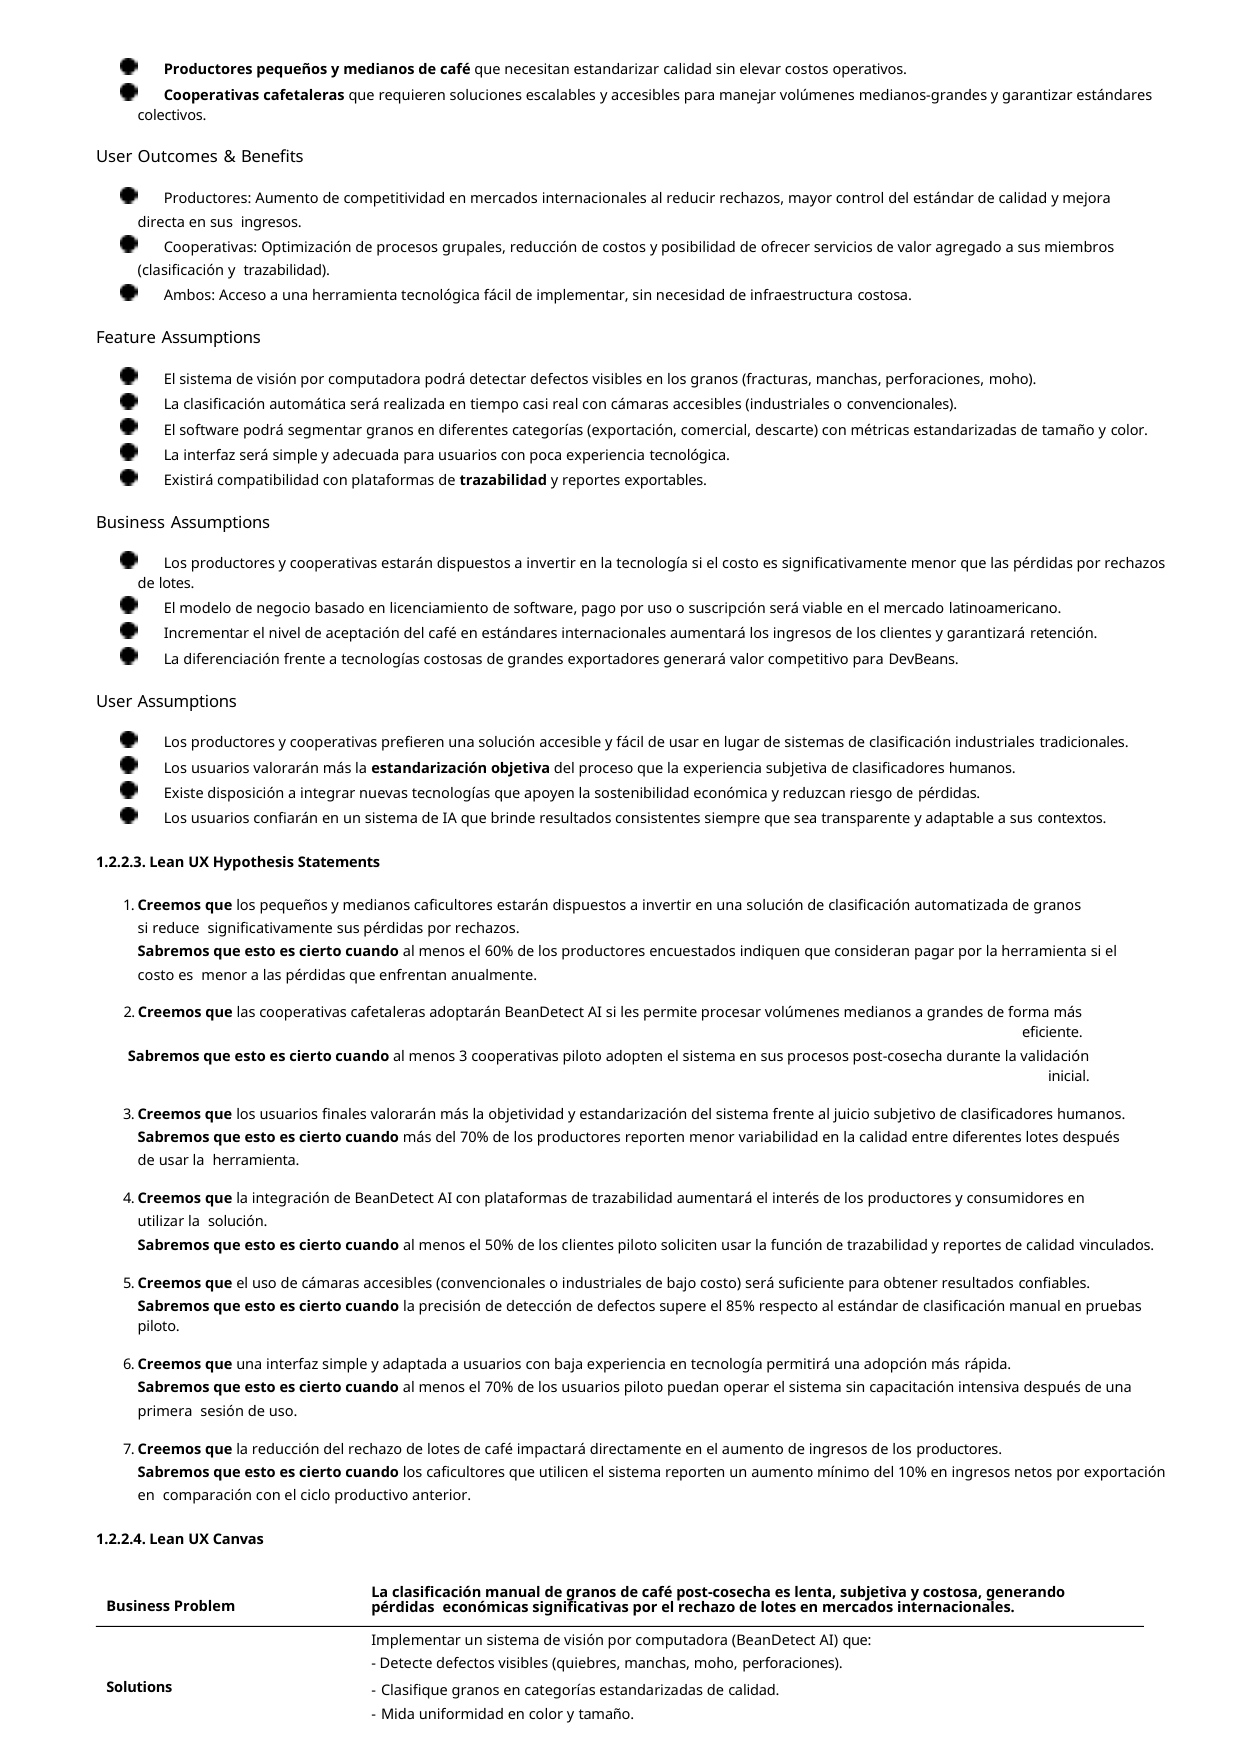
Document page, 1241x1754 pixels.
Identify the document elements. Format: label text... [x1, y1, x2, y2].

text Business Problem La clasificación manual de granos de café post-cosecha es lenta, subjetiva y costosa, generando pérdidas económicas significativas por el rechazo de lotes en mercados internacionales. [106, 1578, 1087, 1617]
list Cooperativas cafetaleras que requieren soluciones escalables y accesibles para manejar volúmenes medianos-grandes y garantizar estándares colectivos. [120, 83, 1166, 124]
list Productores pequeños y medianos de café que necesitan estandarizar calidad sin elevar costos operativos. [120, 57, 1166, 79]
text Sabremos que esto es cierto cuando al menos el 60% de los productores encuestados indiquen que consideran pagar por la herramienta si el costo es menor a las pérdidas que enfrentan anualmente. [137, 941, 1138, 984]
list La clasificación automática será realizada en tiempo casi real con cámaras accesibles (industriales o convencionales). [120, 392, 1166, 414]
list Productores: Aumento de competitividad en mercados internacionales al reducir rechazos, mayor control del estándar de calidad y mejora directa en sus ingresos. [120, 186, 1119, 231]
picture [120, 187, 138, 204]
list Creemos que el uso de cámaras accesibles (convencionales o industriales de bajo costo) será suficiente para obtener resultados confiables. [123, 1272, 1166, 1292]
list La interfaz será simple y adecuada para usuarios con poca experiencia tecnológica. [120, 443, 1166, 464]
list Creemos que una interfaz simple y adaptada a usuarios con baja experiencia en tecnología permitirá una adopción más rápida. [123, 1354, 1166, 1374]
list Los usuarios confiarán en un sistema de IA que brinde resultados consistentes siempre que sea transparente y adaptable a sus contextos. [120, 806, 1166, 828]
text Sabremos que esto es cierto cuando al menos el 50% de los clientes piloto soliciten usar la función de trazabilidad y reportes de calidad vinculados. [137, 1234, 1166, 1254]
list Lean UX Hypothesis Statements [96, 852, 1166, 872]
list Clasifique granos en categorías estandarizadas de calidad. [371, 1680, 1166, 1700]
text Business Assumptions [96, 510, 1166, 533]
text Sabremos que esto es cierto cuando los caficultores que utilicen el sistema reporten un aumento mínimo del 10% en ingresos netos por exportación en comparación con el ciclo productivo anterior. [137, 1462, 1166, 1505]
text Sabremos que esto es cierto cuando al menos el 70% de los usuarios piloto puedan operar el sistema sin capacitación intensiva después de una primera sesión de uso. [137, 1377, 1138, 1420]
text Sabremos que esto es cierto cuando al menos 3 cooperativas piloto adopten el sistema en sus procesos post-cosecha durante la validación inicial. [88, 1046, 1090, 1085]
picture [120, 807, 138, 824]
list Cooperativas: Optimización de procesos grupales, reducción de costos y posibilidad de ofrecer servicios de valor agregado a sus miembros (clasificación y trazabilidad). [120, 235, 1128, 280]
list Existirá compatibilidad con plataformas de trazabilidad y reportes exportables. [120, 468, 1166, 490]
list El software podrá segmentar granos en diferentes categorías (exportación, comercial, descarte) con métricas estandarizadas de tamaño y color. [120, 417, 1166, 439]
picture [120, 418, 138, 435]
picture [120, 731, 138, 748]
list El modelo de negocio basado en licenciamiento de software, pago por uso o suscripción será viable en el mercado latinoamericano. [120, 596, 1166, 618]
text User Assumptions [96, 690, 1166, 713]
list Existe disposición a integrar nuevas tecnologías que apoyen la sostenibilidad económica y reduzcan riesgo de pérdidas. [120, 781, 1166, 803]
picture [120, 781, 138, 799]
picture [120, 235, 138, 253]
list La diferenciación frente a tecnologías costosas de grandes exportadores generará valor competitivo para DevBeans. [120, 647, 1166, 668]
picture [120, 284, 138, 301]
list Incrementar el nivel de aceptación del café en estándares internacionales aumentará los ingresos de los clientes y garantizará retención. [120, 621, 1166, 643]
list El sistema de visión por computadora podrá detectar defectos visibles en los granos (fracturas, manchas, perforaciones, moho). [120, 367, 1166, 388]
list Creemos que la integración de BeanDetect AI con plataformas de trazabilidad aumentará el interés de los productores y consumidores en utilizar la solución. [123, 1188, 1089, 1231]
picture [120, 393, 138, 410]
text User Outcomes & Benefits [96, 145, 1166, 168]
text Solutions [106, 1677, 174, 1697]
text Feature Assumptions [96, 325, 1166, 348]
text Implementar un sistema de visión por computadora (BeanDetect AI) que: [371, 1630, 1166, 1650]
list Ambos: Acceso a una herramienta tecnológica fácil de implementar, sin necesidad de infraestructura costosa. [120, 283, 1166, 305]
list Los productores y cooperativas estarán dispuestos a invertir en la tecnología si el costo es significativamente menor que las pérdidas por rechazos de lotes. [120, 551, 1166, 592]
picture [120, 367, 138, 385]
picture [120, 83, 138, 101]
list Los usuarios valorarán más la estandarización objetiva del proceso que la experiencia subjetiva de clasificadores humanos. [120, 756, 1166, 777]
list Mida uniformidad en color y tamaño. [371, 1704, 1166, 1723]
list Creemos que los usuarios finales valorarán más la objetividad y estandarización del sistema frente al juicio subjetivo de clasificadores humanos. Sabremos que esto es cierto cuando más del 70% de los productores reporten menor variabilidad en la calidad entre diferentes lotes después de usar la herramienta. [123, 1103, 1128, 1170]
picture [120, 647, 138, 665]
picture [120, 443, 138, 461]
list Creemos que las cooperativas cafetaleras adoptarán BeanDetect AI si les permite procesar volúmenes medianos a grandes de forma más eficiente. [88, 1002, 1083, 1042]
picture [120, 58, 138, 75]
picture [120, 596, 138, 614]
text Sabremos que esto es cierto cuando la precisión de detección de defectos supere el 85% respecto al estándar de clasificación manual en pruebas piloto. [137, 1296, 1166, 1336]
text - Detecte defectos visibles (quiebres, manchas, moho, perforaciones). [371, 1653, 1166, 1673]
picture [120, 622, 138, 639]
list Los productores y cooperativas prefieren una solución accesible y fácil de usar en lugar de sistemas de clasificación industriales tradicionales. [120, 730, 1166, 752]
picture [120, 469, 138, 486]
list Creemos que la reducción del rechazo de lotes de café impactará directamente en el aumento de ingresos de los productores. [123, 1438, 1166, 1458]
list Lean UX Canvas [96, 1529, 1166, 1549]
picture [120, 756, 138, 774]
list Creemos que los pequeños y medianos caficultores estarán dispuestos a invertir en una solución de clasificación automatizada de granos si reduce significativamente sus pérdidas por rechazos. [123, 894, 1085, 938]
picture [120, 551, 138, 569]
